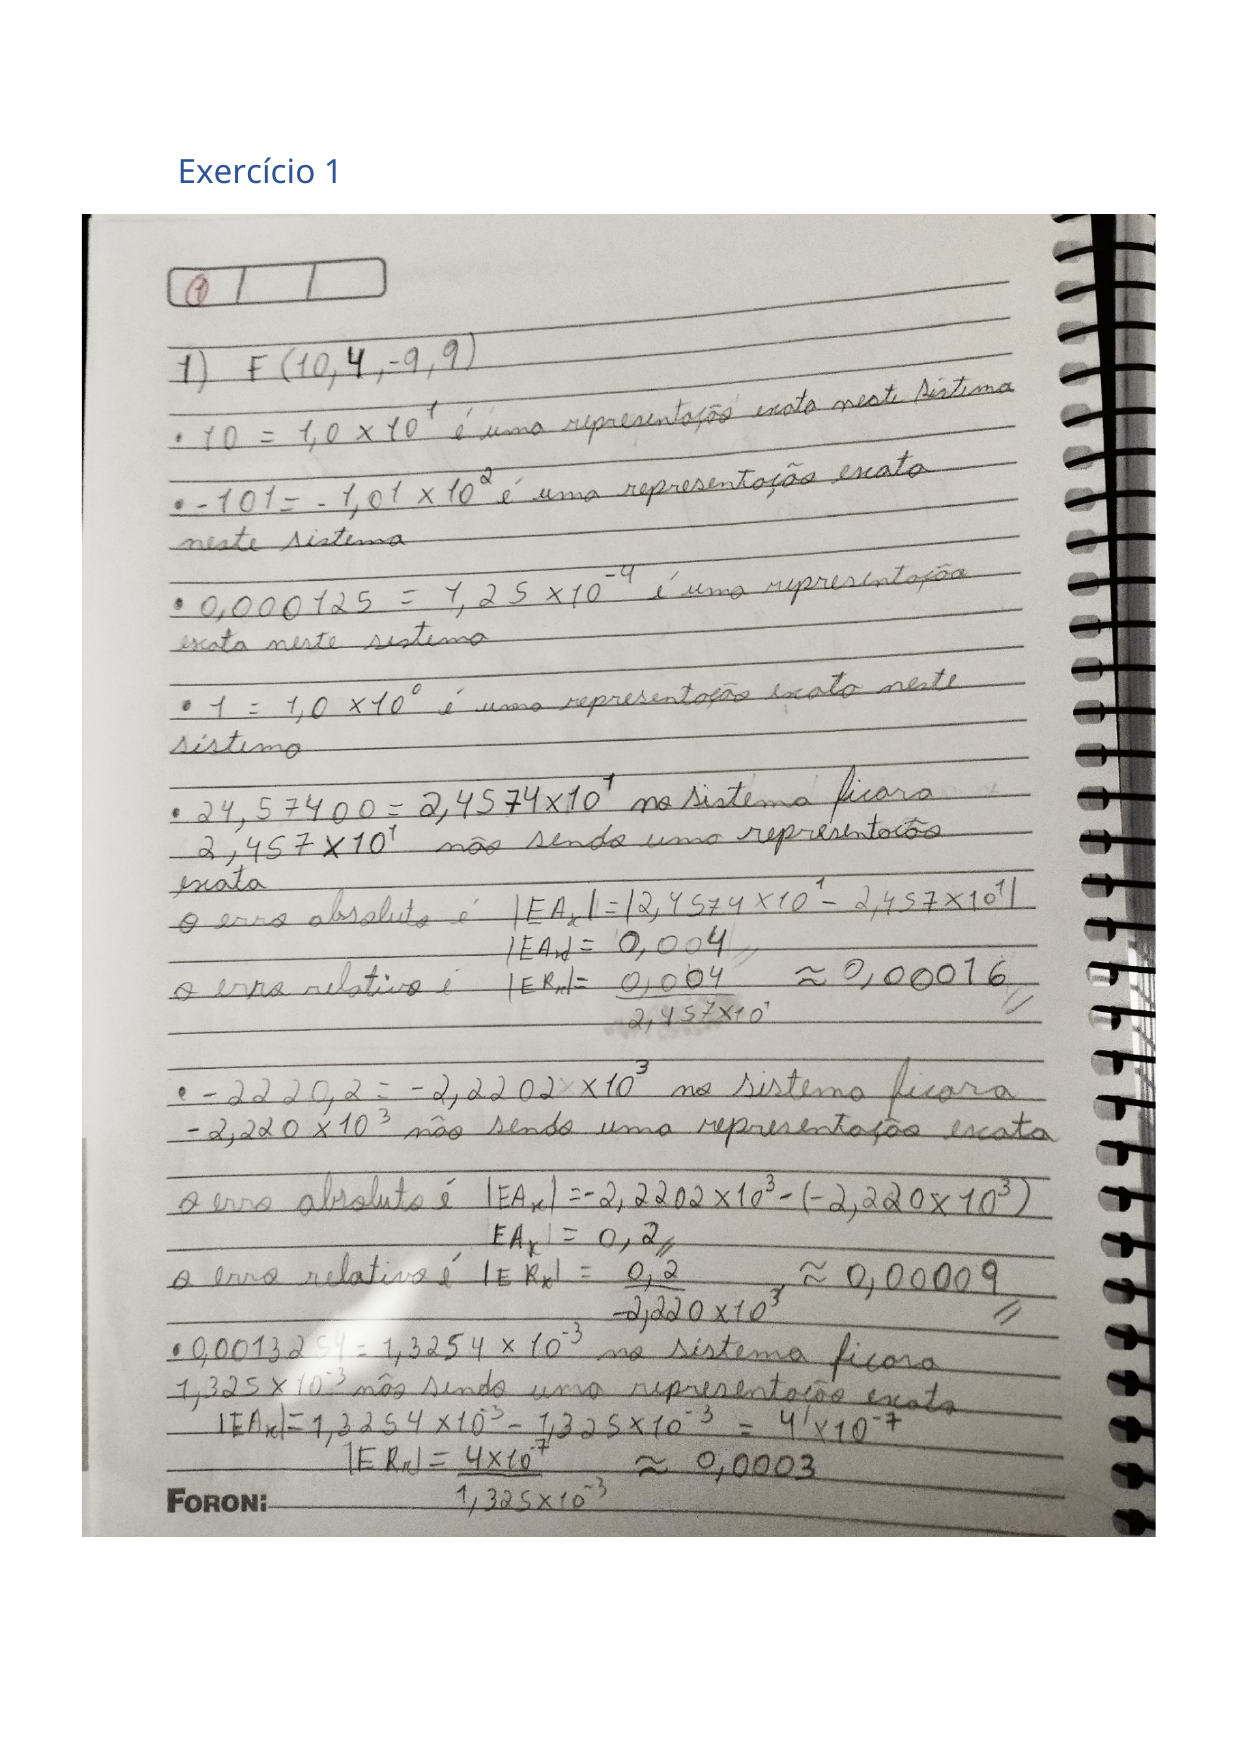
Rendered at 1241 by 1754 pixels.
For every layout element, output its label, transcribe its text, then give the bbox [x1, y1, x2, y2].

picture [81, 214, 1156, 1537]
subtitle Exercício 1 [177, 148, 1063, 193]
